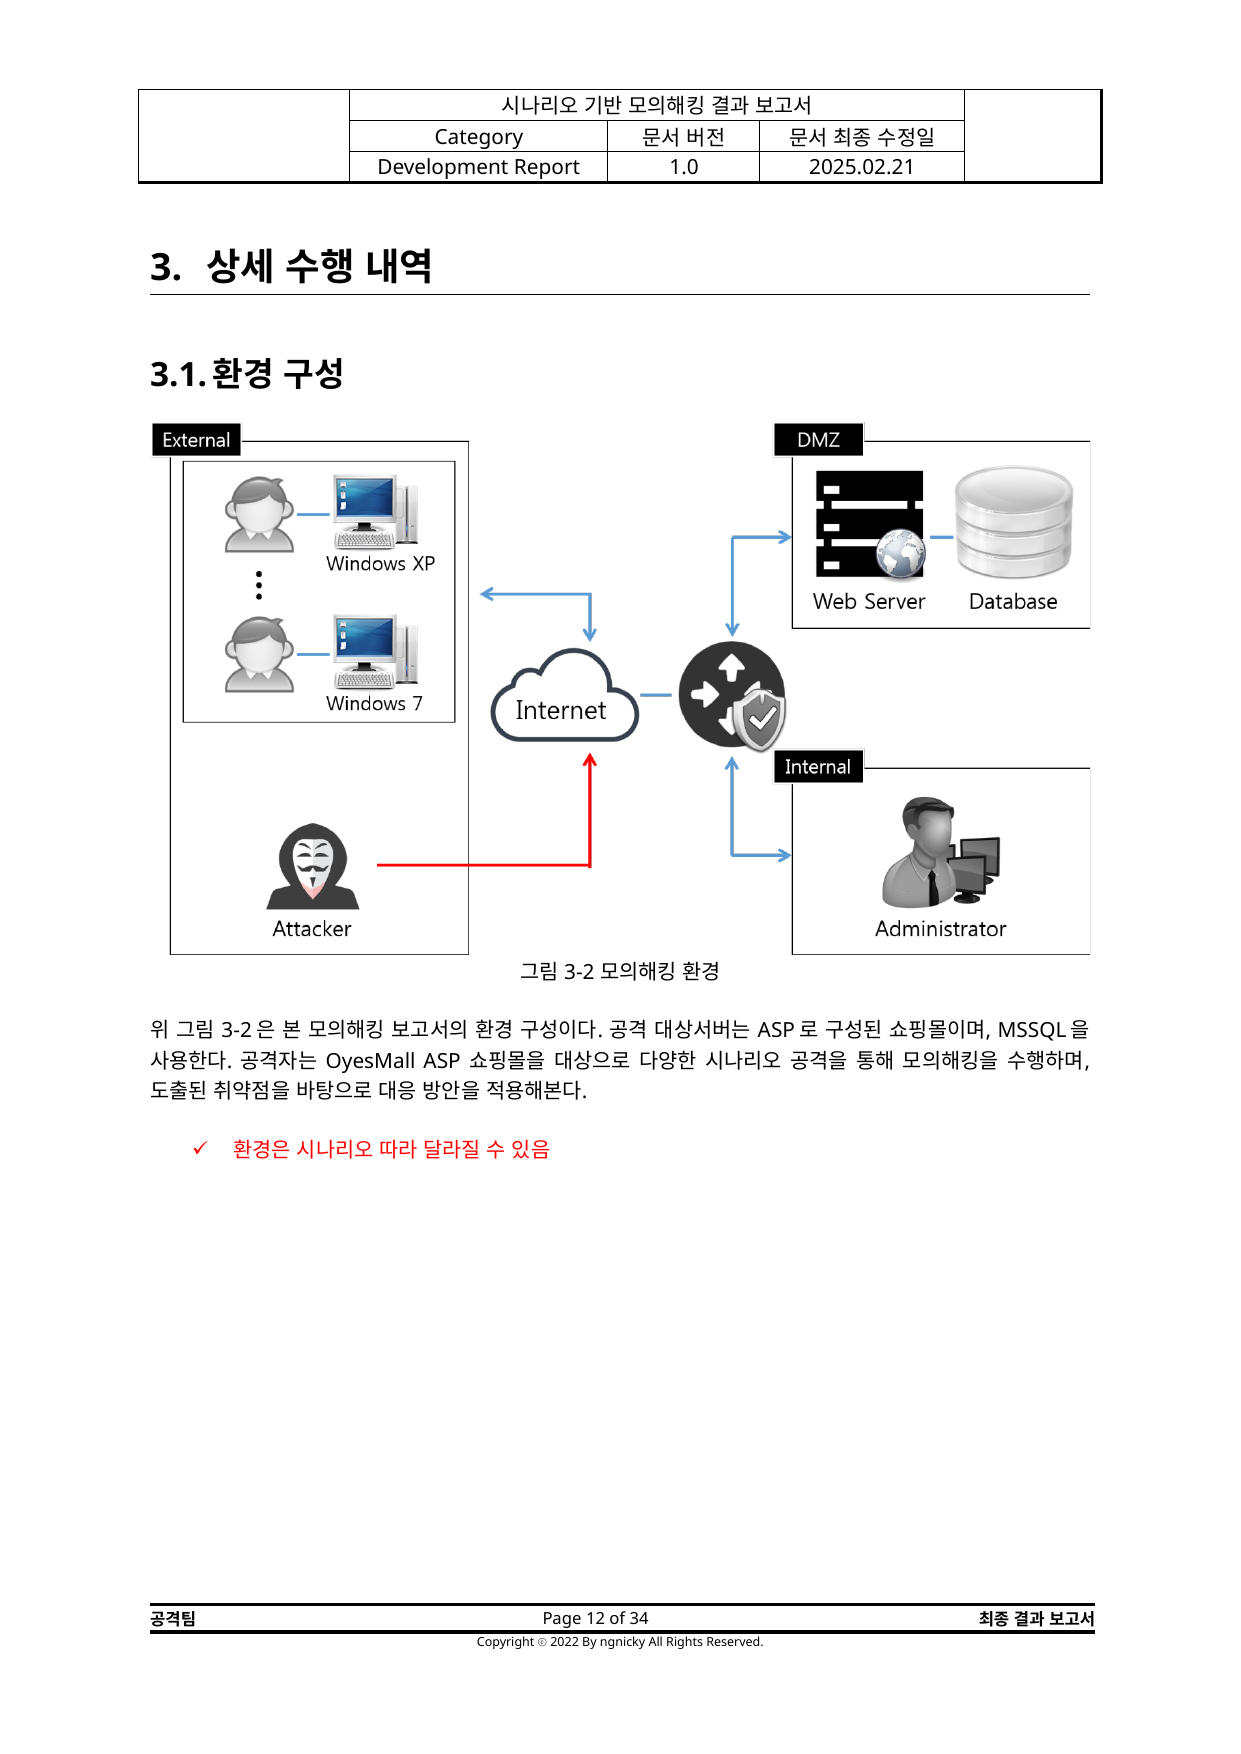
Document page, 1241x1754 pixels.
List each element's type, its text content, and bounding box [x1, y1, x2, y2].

subtitle 환경 구성 [150, 348, 1090, 396]
list 환경은 시나리오 따라 달라질 수 있음 [192, 1133, 1090, 1163]
subtitle 상세 수행 내역 [150, 237, 1090, 294]
picture [150, 421, 1091, 955]
